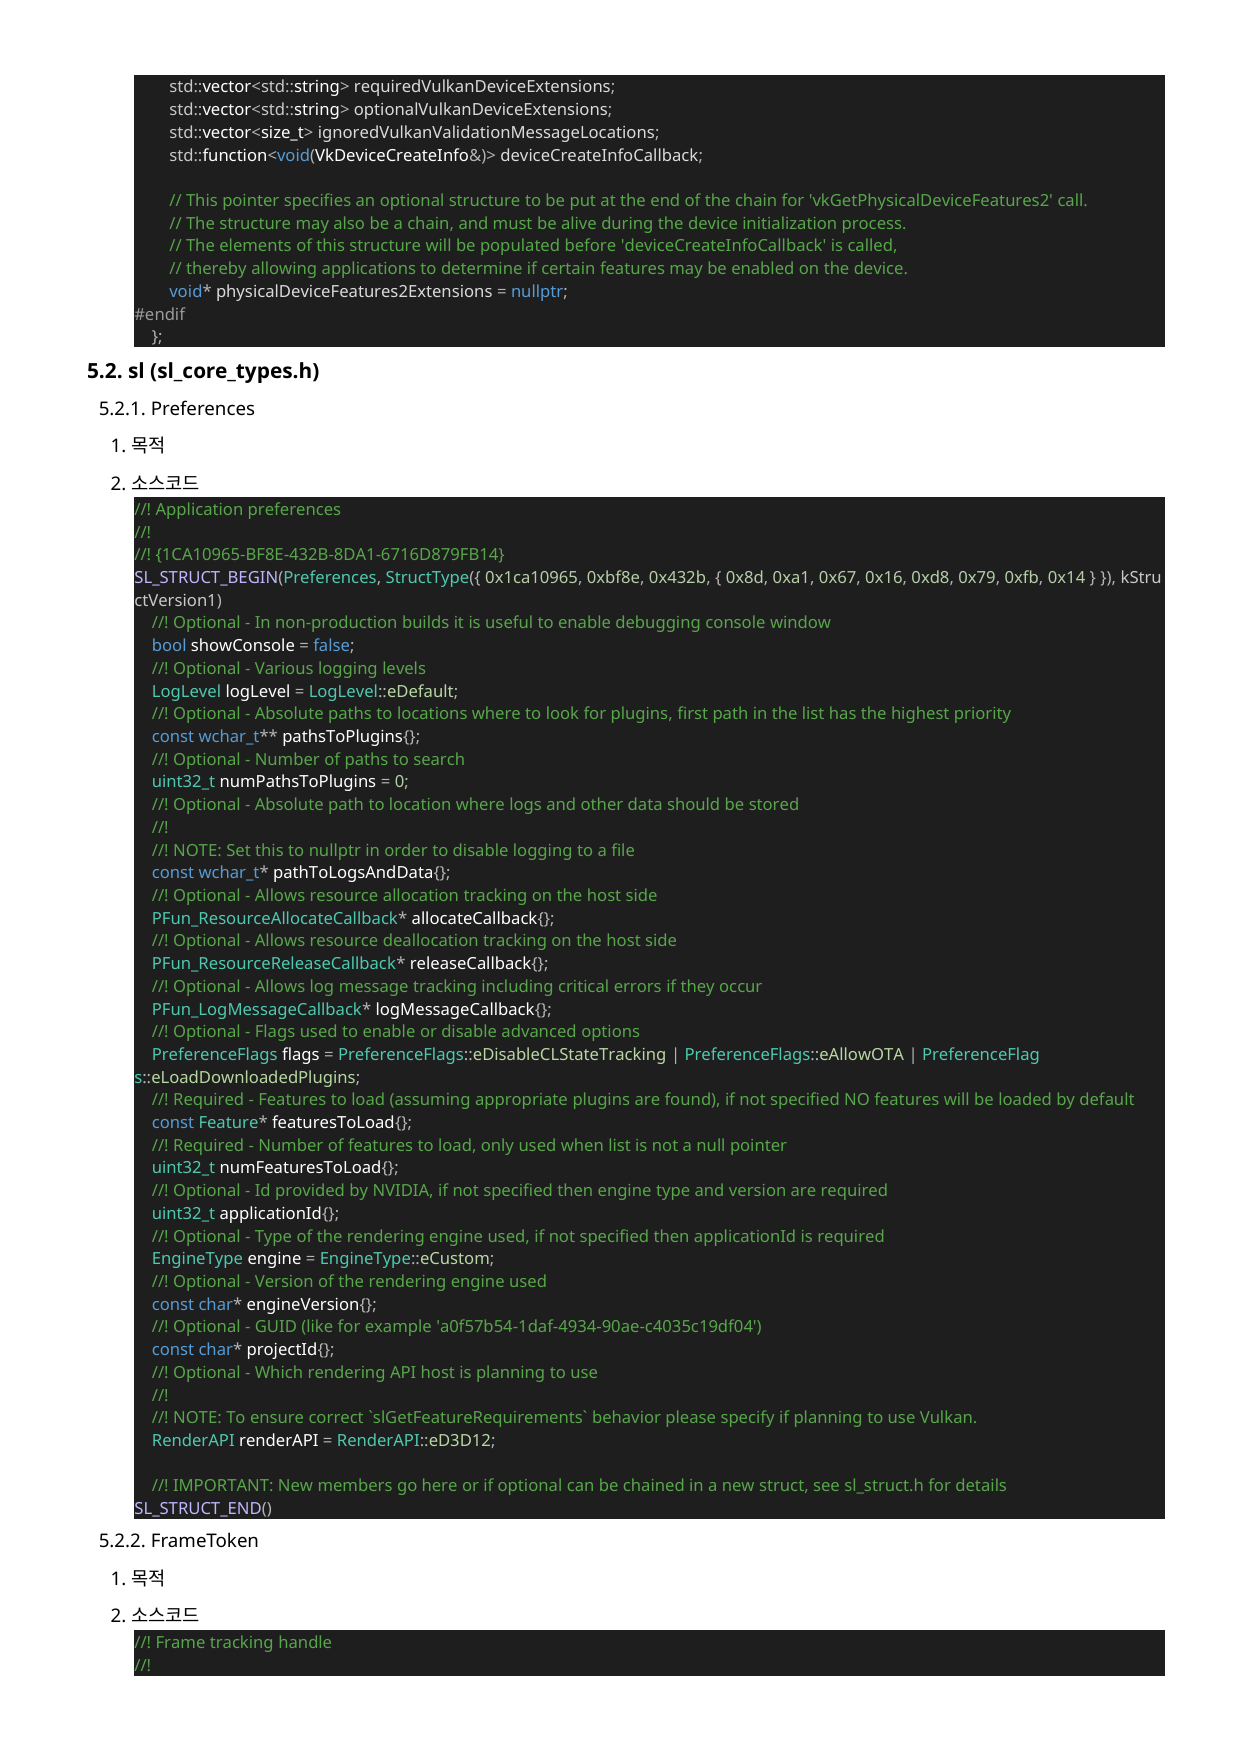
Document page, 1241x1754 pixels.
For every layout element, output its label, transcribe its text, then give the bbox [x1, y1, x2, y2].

text //! Frame tracking handle [134, 1630, 1165, 1653]
text //! Optional - Version of the rendering engine used [134, 1269, 1165, 1292]
subtitle sl (sl_core_types.h) [87, 356, 1165, 384]
text SL_STRUCT_BEGIN(Preferences, StructType({ 0x1ca10965, 0xbf8e, 0x432b, { 0x8d, 0xa1, 0x67, 0x16, 0xd8, 0x79, 0xfb, 0x14 } }), kStructVersion1) [134, 566, 1165, 611]
text //! Optional - Number of paths to search [134, 747, 1165, 770]
text const wchar_t* pathToLogsAndData{}; [134, 861, 1165, 883]
text //! Required - Number of features to load, only used when list is not a null pointer [134, 1133, 1165, 1156]
text std::vector<std::string> requiredVulkanDeviceExtensions; [134, 75, 1165, 98]
text uint32_t numPathsToPlugins = 0; [134, 770, 1165, 793]
text //! IMPORTANT: New members go here or if optional can be chained in a new struct, see sl_struct.h for details [134, 1474, 1165, 1497]
subtitle Preferences [98, 395, 1165, 420]
text //! Optional - Various logging levels [134, 656, 1165, 679]
subtitle 목적 [110, 431, 1165, 458]
text const Feature* featuresToLoad{}; [134, 1111, 1165, 1133]
text PreferenceFlags flags = PreferenceFlags::eDisableCLStateTracking | PreferenceFlags::eAllowOTA | PreferenceFlags::eLoadDownloadedPlugins; [134, 1042, 1165, 1088]
text void* physicalDeviceFeatures2Extensions = nullptr; [134, 279, 1165, 302]
text const wchar_t** pathsToPlugins{}; [134, 724, 1165, 747]
text //! Optional - Absolute paths to locations where to look for plugins, first path in the list has the highest priority [134, 702, 1165, 724]
text //! [134, 1653, 1165, 1676]
text std::vector<size_t> ignoredVulkanValidationMessageLocations; [134, 120, 1165, 143]
text //! Application preferences [134, 497, 1165, 520]
text SL_STRUCT_END() [134, 1497, 1165, 1519]
text //! Optional - GUID (like for example 'a0f57b54-1daf-4934-90ae-c4035c19df04') [134, 1315, 1165, 1338]
text //! Optional - Allows log message tracking including critical errors if they occur [134, 974, 1165, 997]
text // This pointer specifies an optional structure to be put at the end of the chain for 'vkGetPhysicalDeviceFeatures2' call. [134, 188, 1165, 211]
text PFun_ResourceAllocateCallback* allocateCallback{}; [134, 906, 1165, 929]
text // The elements of this structure will be populated before 'deviceCreateInfoCallback' is called, [134, 234, 1165, 257]
text std::vector<std::string> optionalVulkanDeviceExtensions; [134, 98, 1165, 120]
text LogLevel logLevel = LogLevel::eDefault; [134, 679, 1165, 702]
subtitle 소스코드 [110, 1601, 1165, 1628]
text // The structure may also be a chain, and must be alive during the device initialization process. [134, 211, 1165, 234]
text std::function<void(VkDeviceCreateInfo&)> deviceCreateInfoCallback; [134, 143, 1165, 166]
subtitle 소스코드 [110, 468, 1165, 495]
text uint32_t numFeaturesToLoad{}; [134, 1156, 1165, 1179]
text //! [134, 1383, 1165, 1406]
text #endif [134, 302, 1165, 325]
text //! Optional - Which rendering API host is planning to use [134, 1360, 1165, 1383]
text //! Required - Features to load (assuming appropriate plugins are found), if not specified NO features will be loaded by default [134, 1088, 1165, 1111]
text const char* projectId{}; [134, 1338, 1165, 1360]
text //! Optional - Absolute path to location where logs and other data should be stored [134, 793, 1165, 815]
text PFun_LogMessageCallback* logMessageCallback{}; [134, 997, 1165, 1020]
text //! Optional - In non-production builds it is useful to enable debugging console window [134, 611, 1165, 634]
text //! Optional - Allows resource deallocation tracking on the host side [134, 929, 1165, 952]
text //! NOTE: To ensure correct `slGetFeatureRequirements` behavior please specify if planning to use Vulkan. [134, 1406, 1165, 1428]
text EngineType engine = EngineType::eCustom; [134, 1247, 1165, 1269]
text //! [134, 520, 1165, 543]
text //! Optional - Flags used to enable or disable advanced options [134, 1020, 1165, 1042]
text //! Optional - Allows resource allocation tracking on the host side [134, 883, 1165, 906]
text RenderAPI renderAPI = RenderAPI::eD3D12; [134, 1428, 1165, 1451]
text PFun_ResourceReleaseCallback* releaseCallback{}; [134, 952, 1165, 974]
text //! {1CA10965-BF8E-432B-8DA1-6716D879FB14} [134, 543, 1165, 566]
text const char* engineVersion{}; [134, 1292, 1165, 1315]
subtitle FrameToken [98, 1528, 1165, 1553]
text //! [134, 815, 1165, 838]
text }; [134, 325, 1165, 347]
text //! Optional - Id provided by NVIDIA, if not specified then engine type and version are required [134, 1179, 1165, 1201]
text bool showConsole = false; [134, 634, 1165, 656]
text //! Optional - Type of the rendering engine used, if not specified then applicationId is required [134, 1224, 1165, 1247]
text uint32_t applicationId{}; [134, 1201, 1165, 1224]
text // thereby allowing applications to determine if certain features may be enabled on the device. [134, 257, 1165, 279]
text //! NOTE: Set this to nullptr in order to disable logging to a file [134, 838, 1165, 861]
subtitle 목적 [110, 1563, 1165, 1591]
